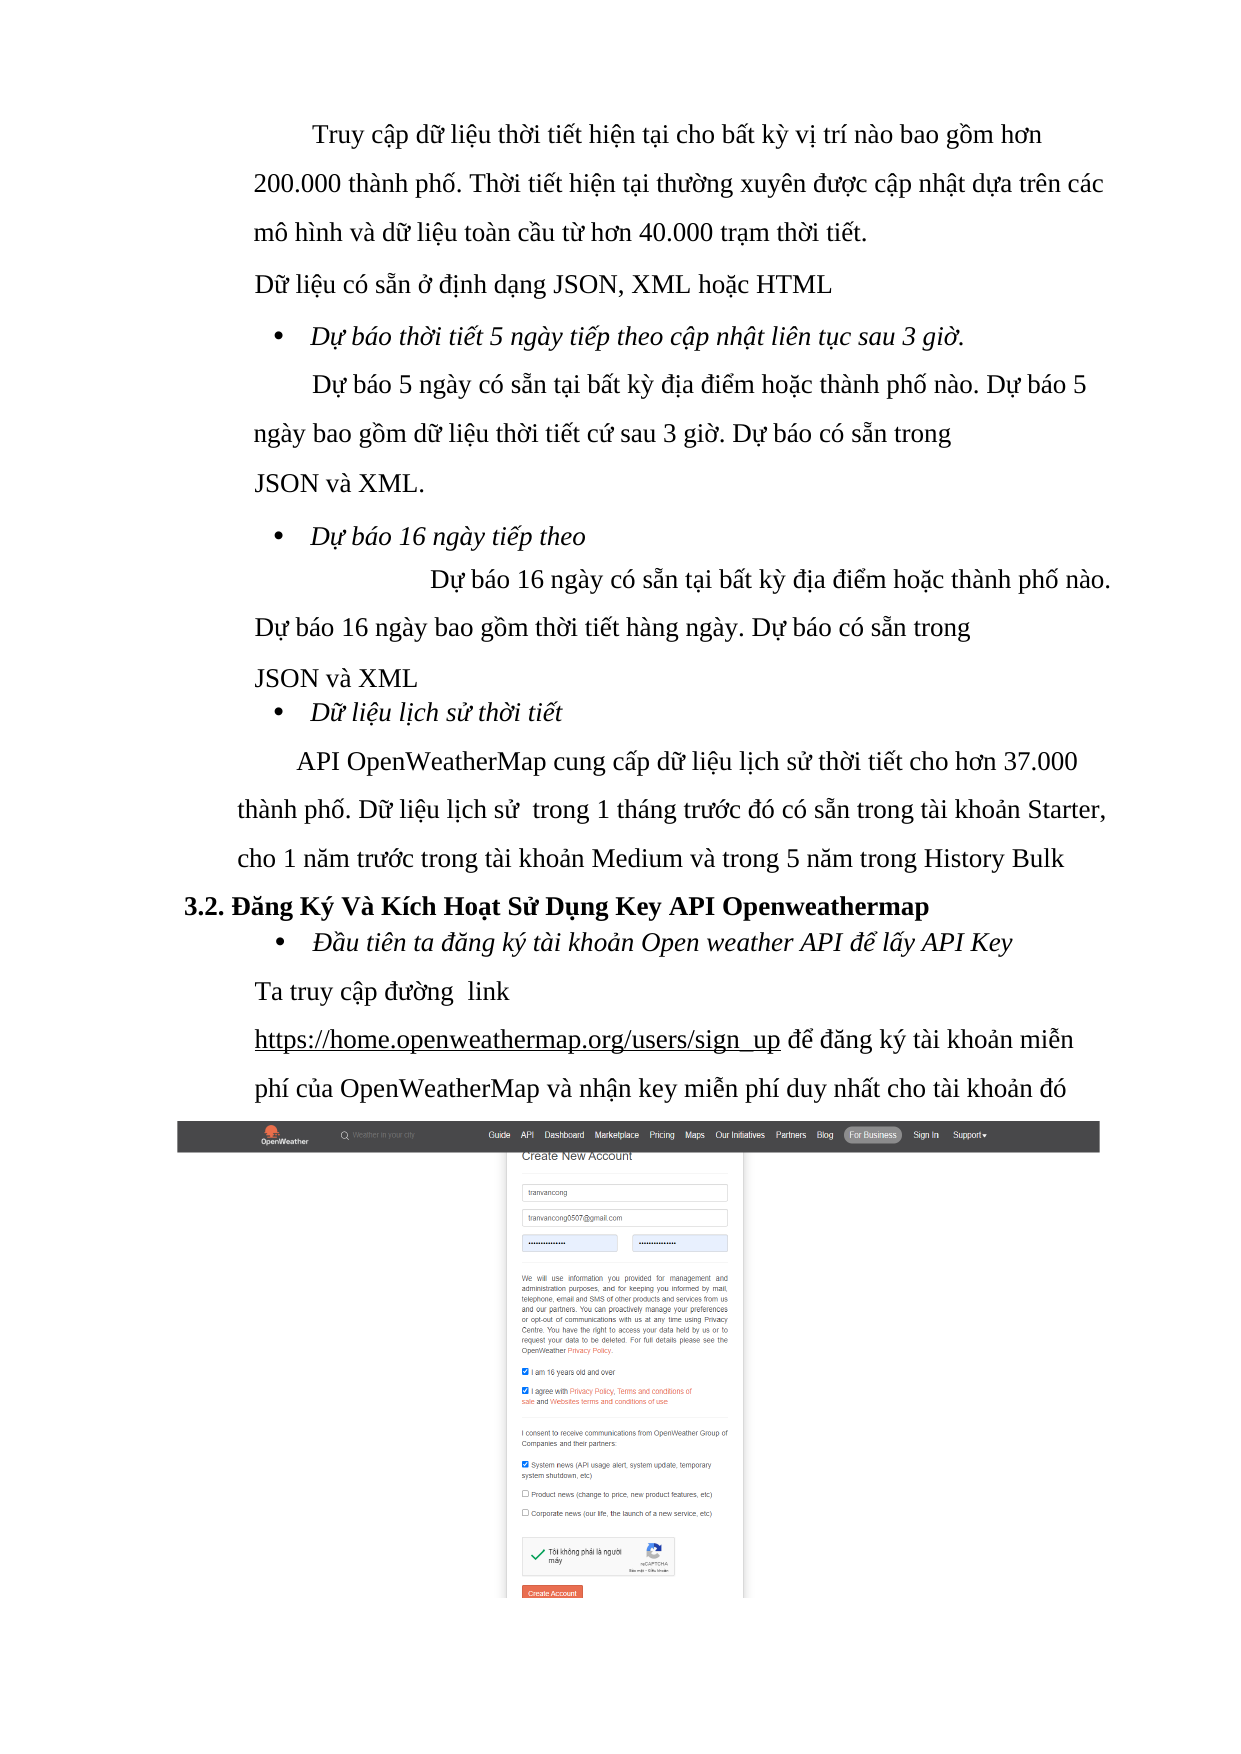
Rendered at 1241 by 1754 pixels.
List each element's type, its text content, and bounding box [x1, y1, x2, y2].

list Dữ liệu lịch sử thời tiết [273, 693, 1122, 727]
text Dự báo 16 ngày bao gồm thời tiết hàng ngày. Dự báo có sẵn trong [254, 611, 1112, 643]
list Dự báo thời tiết 5 ngày tiếp theo cập nhật liên tục sau 3 giờ. [273, 318, 1122, 351]
text Dữ liệu có sẵn ở định dạng JSON, XML hoặc HTML [254, 268, 1112, 299]
list Dự báo 16 ngày tiếp theo [273, 518, 1122, 551]
text https://home.openweathermap.org/users/sign_up để đăng ký tài khoản miễn phí của OpenWeatherMap và nhận key miễn phí duy nhất cho tài khoản đó [254, 1023, 1112, 1103]
text Truy cập dữ liệu thời tiết hiện tại cho bất kỳ vị trí nào bao gồm hơn 200.000 thành phố. Thời tiết hiện tại thường xuyên được cập nhật dựa trên các mô hình và dữ liệu toàn cầu từ hơn 40.000 trạm thời tiết. [253, 118, 1112, 248]
text JSON và XML. [254, 467, 1112, 498]
list Đầu tiên ta đăng ký tài khoản Open weather API để lấy API Key [275, 924, 1112, 958]
text JSON và XML [254, 662, 1112, 693]
text Dự báo 5 ngày có sẵn tại bất kỳ địa điểm hoặc thành phố nào. Dự báo 5 ngày bao gồm dữ liệu thời tiết cứ sau 3 giờ. Dự báo có sẵn trong [253, 368, 1112, 449]
text API OpenWeatherMap cung cấp dữ liệu lịch sử thời tiết cho hơn 37.000 thành phố. Dữ liệu lịch sử trong 1 tháng trước đó có sẵn trong tài khoản Starter, cho 1 năm trước trong tài khoản Medium và trong 5 năm trong History Bulk [237, 744, 1112, 873]
text Dự báo 16 ngày có sẵn tại bất kỳ địa điểm hoặc thành phố nào. [178, 564, 1111, 595]
subtitle 3.2. Đăng Ký Và Kích Hoạt Sử Dụng Key API Openweathermap [177, 890, 1092, 921]
text Ta truy cập đường link [254, 975, 1112, 1007]
picture [177, 1121, 1100, 1598]
